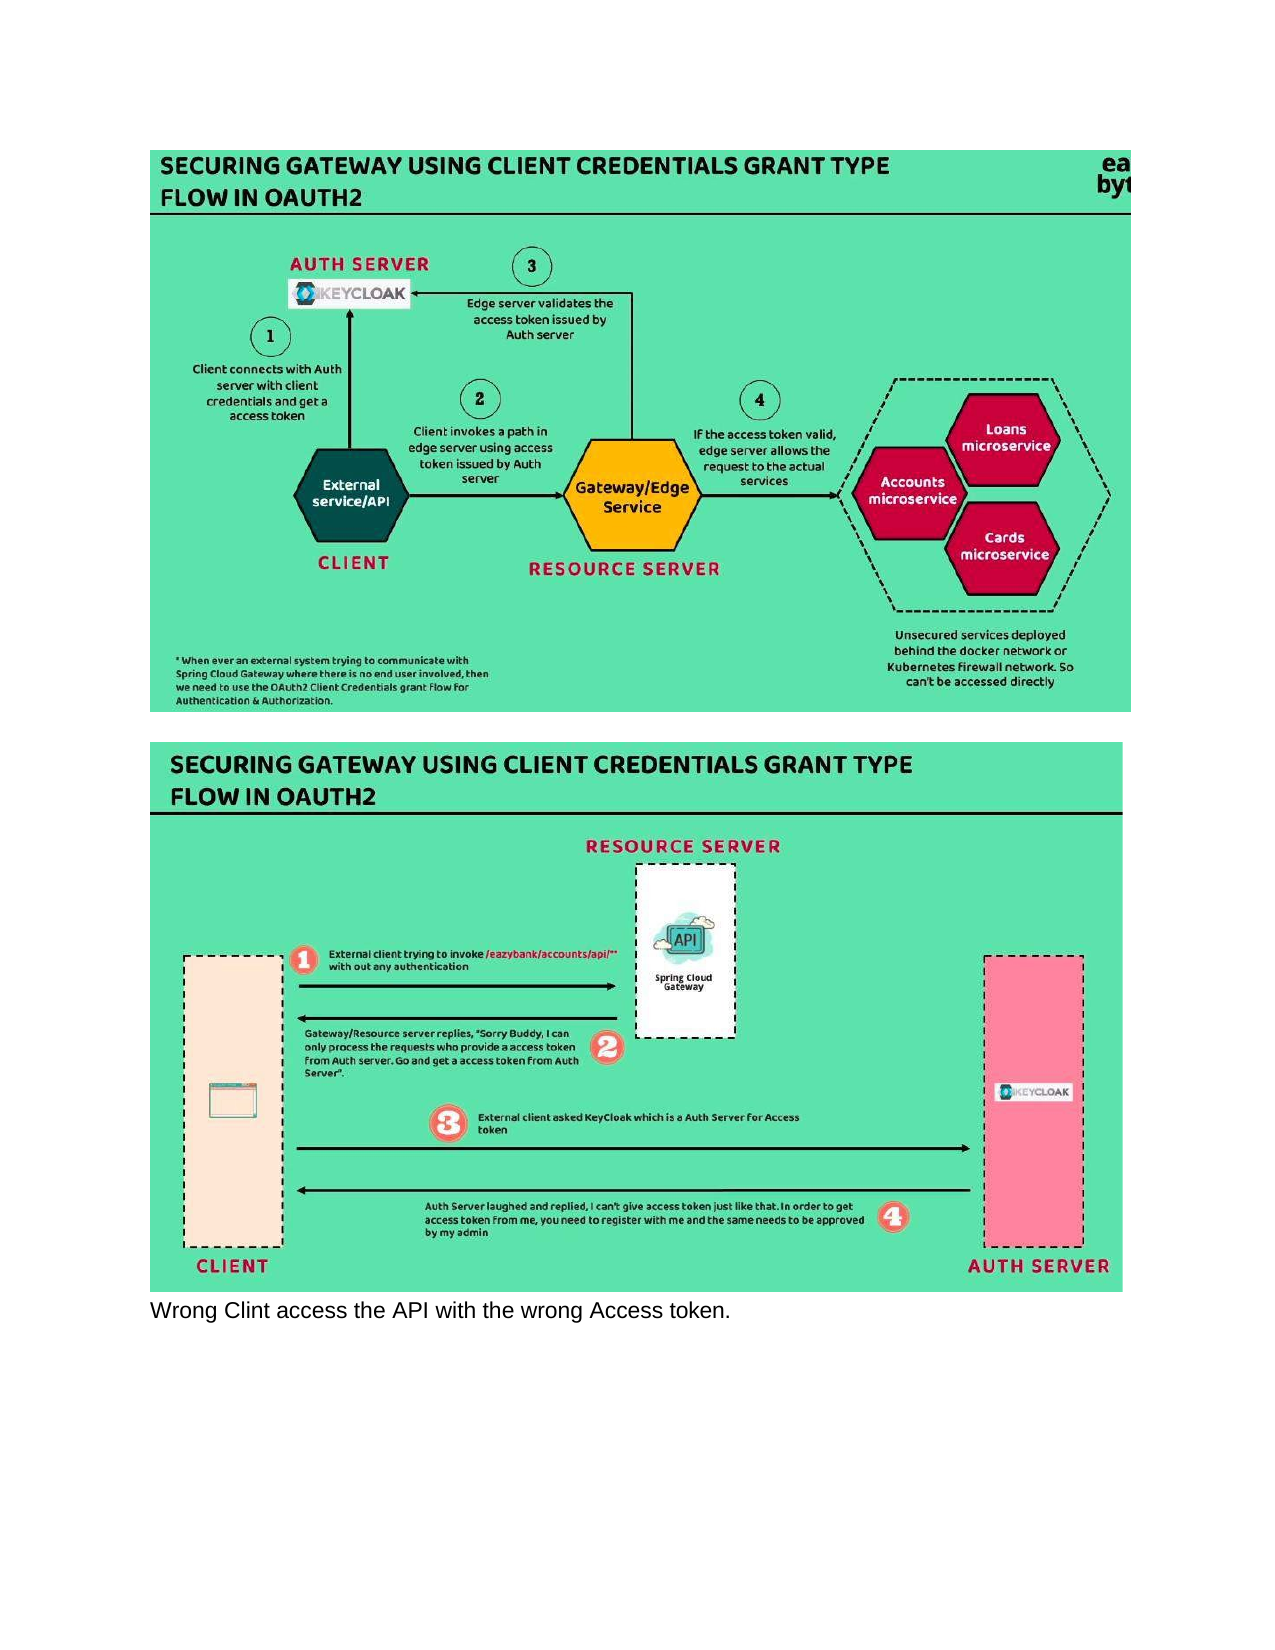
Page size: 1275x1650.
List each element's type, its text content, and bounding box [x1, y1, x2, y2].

picture [150, 742, 1123, 746]
picture [150, 150, 1131, 712]
text Wrong Clint access the API with the wrong Access token. [150, 746, 1135, 1323]
